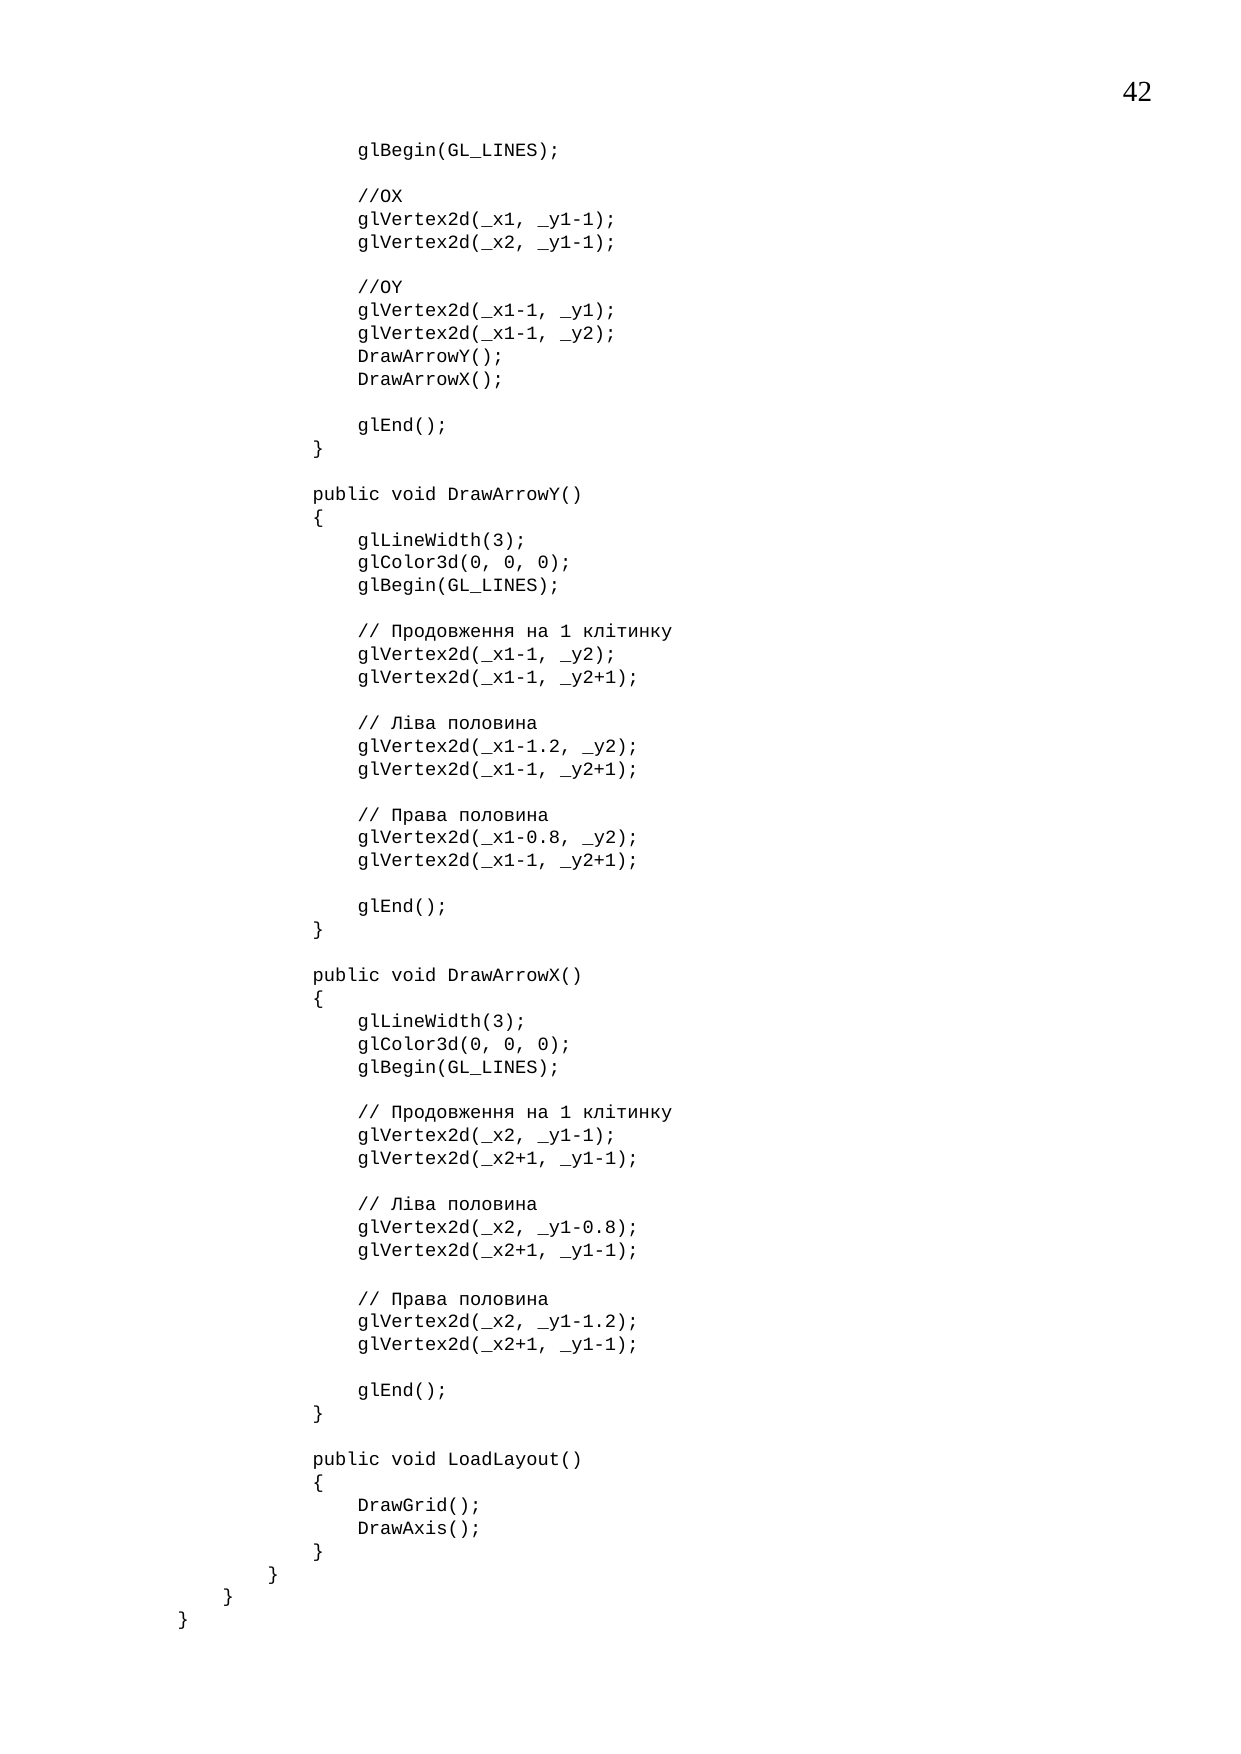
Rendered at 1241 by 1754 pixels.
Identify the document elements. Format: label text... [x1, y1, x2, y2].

text glColor3d(0, 0, 0); [177, 1034, 1152, 1056]
text glLineWidth(3); [177, 530, 1152, 552]
text // Продовження на 1 клітинку [177, 1103, 1152, 1124]
text glVertex2d(_x1-1, _y2+1); [177, 668, 1152, 689]
text glBegin(GL_LINES); [177, 576, 1152, 597]
text // Продовження на 1 клітинку [177, 622, 1152, 643]
text glBegin(GL_LINES); [177, 141, 1152, 162]
text } [177, 439, 1152, 460]
text } [177, 1564, 1152, 1586]
text glVertex2d(_x2, _y1-1); [177, 232, 1152, 254]
text glVertex2d(_x1-1.2, _y2); [177, 737, 1152, 758]
text glEnd(); [177, 897, 1152, 918]
text glVertex2d(_x1-1, _y1); [177, 301, 1152, 322]
text DrawArrowY(); [177, 347, 1152, 368]
text glVertex2d(_x2+1, _y1-1); [177, 1241, 1152, 1262]
text } [177, 1610, 1152, 1631]
text { [177, 507, 1152, 529]
text glVertex2d(_x1-1, _y2); [177, 645, 1152, 666]
text glVertex2d(_x1-1, _y2+1); [177, 759, 1152, 781]
text glVertex2d(_x2+1, _y1-1); [177, 1335, 1152, 1356]
text // Ліва половина [177, 714, 1152, 735]
text glEnd(); [177, 416, 1152, 437]
text } [177, 1587, 1152, 1608]
text public void LoadLayout() [177, 1450, 1152, 1471]
text //OY [177, 278, 1152, 299]
text glVertex2d(_x2, _y1-0.8); [177, 1218, 1152, 1239]
text //OX [177, 187, 1152, 208]
text public void DrawArrowY() [177, 484, 1152, 506]
text glEnd(); [177, 1381, 1152, 1402]
text DrawAxis(); [177, 1518, 1152, 1540]
text DrawArrowX(); [177, 370, 1152, 391]
text glLineWidth(3); [177, 1012, 1152, 1033]
text { [177, 1473, 1152, 1494]
text // Права половина [177, 1289, 1152, 1311]
text glVertex2d(_x1, _y1-1); [177, 209, 1152, 231]
text glBegin(GL_LINES); [177, 1057, 1152, 1079]
text } [177, 920, 1152, 941]
text glVertex2d(_x2, _y1-1); [177, 1126, 1152, 1147]
text glColor3d(0, 0, 0); [177, 553, 1152, 574]
text // Ліва половина [177, 1195, 1152, 1216]
text } [177, 1541, 1152, 1563]
text { [177, 989, 1152, 1010]
text glVertex2d(_x2+1, _y1-1); [177, 1149, 1152, 1170]
text DrawGrid(); [177, 1496, 1152, 1517]
text glVertex2d(_x2, _y1-1.2); [177, 1312, 1152, 1333]
text } [177, 1404, 1152, 1425]
text // Права половина [177, 805, 1152, 827]
text glVertex2d(_x1-1, _y2+1); [177, 851, 1152, 872]
text public void DrawArrowX() [177, 966, 1152, 987]
text glVertex2d(_x1-1, _y2); [177, 324, 1152, 345]
text glVertex2d(_x1-0.8, _y2); [177, 828, 1152, 849]
